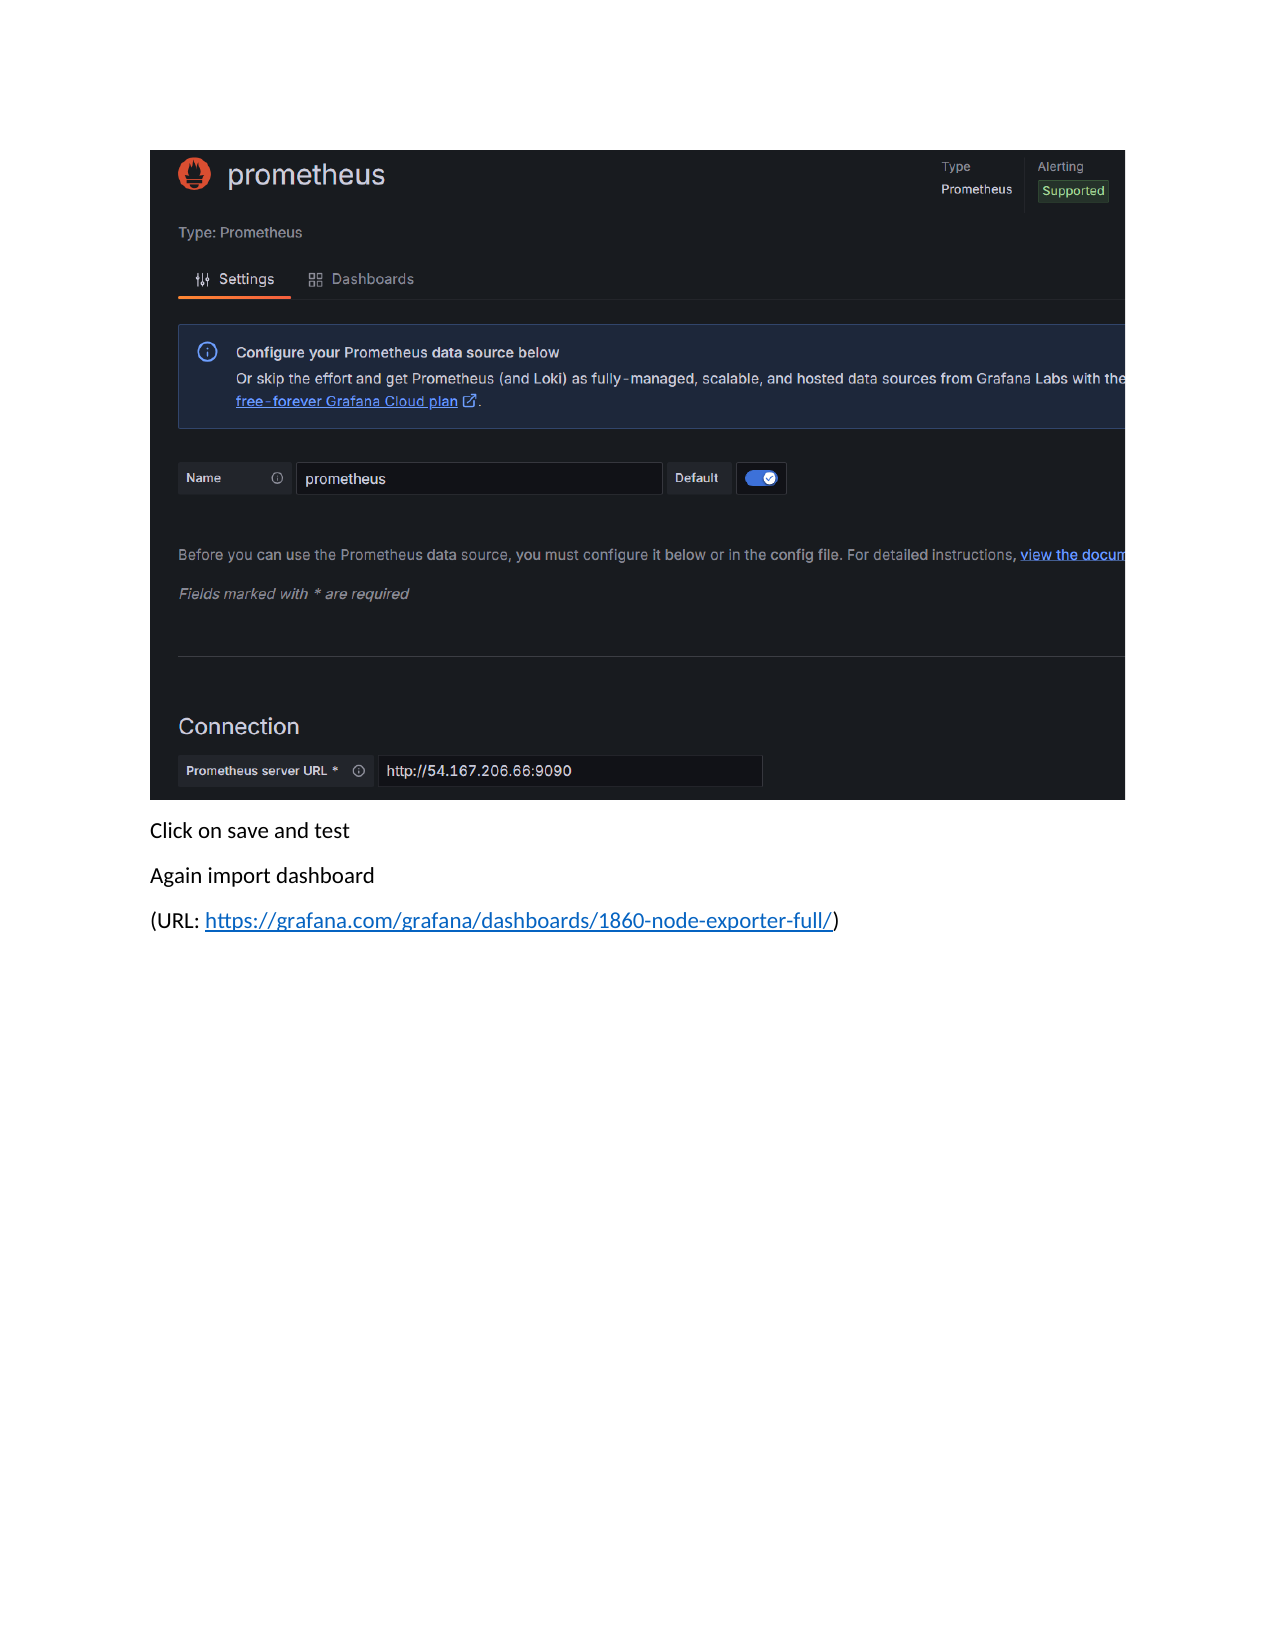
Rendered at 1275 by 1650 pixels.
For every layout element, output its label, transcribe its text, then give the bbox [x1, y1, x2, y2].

text Again import dashboard [150, 861, 1125, 889]
text (URL: https://grafana.com/grafana/dashboards/1860-node-exporter-full/) [150, 906, 1125, 934]
picture [150, 150, 1125, 800]
text Click on save and test [150, 817, 1125, 845]
